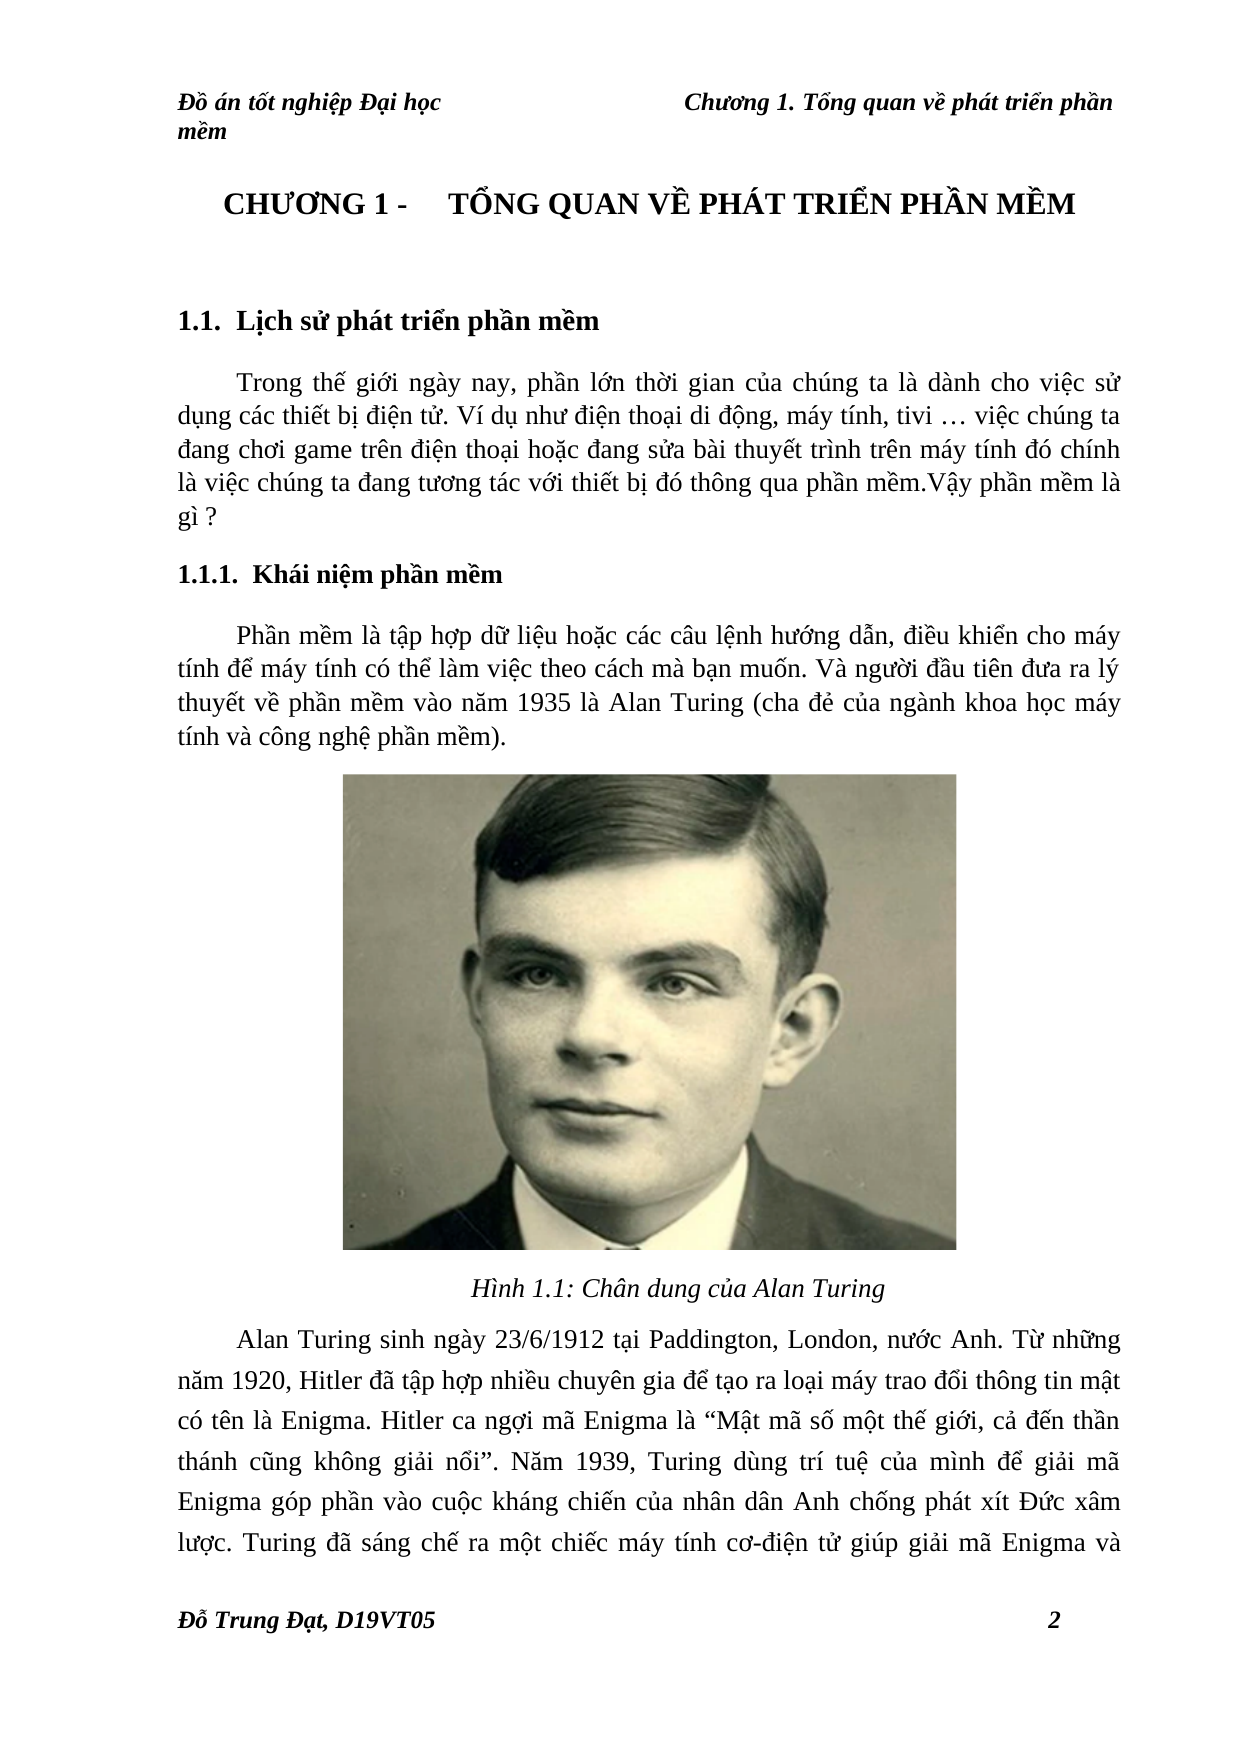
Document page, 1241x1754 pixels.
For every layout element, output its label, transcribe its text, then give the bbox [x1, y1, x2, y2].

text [177, 1324, 1122, 1557]
subtitle Lịch sử phát triển phần mềm [177, 303, 1122, 337]
text Trong thế giới ngày nay, phần lớn thời gian của chúng ta là dành cho việc sử dụng các thiết bị điện tử. Ví dụ như điện thoại di động, máy tính, tivi … việc chúng ta đang chơi game trên điện thoại hoặc đang sửa bài thuyết trình trên máy tính đó chính là việc chúng ta đang tương tác với thiết bị đó thông qua phần mềm.Vậy phần mềm là gì ? [177, 366, 1122, 531]
subtitle Khái niệm phần mềm [177, 559, 1122, 590]
text Phần mềm là tập hợp dữ liệu hoặc các câu lệnh hướng dẫn, điều khiển cho máy tính để máy tính có thể làm việc theo cách mà bạn muốn. Và người đầu tiên đưa ra lý thuyết về phần mềm vào năm 1935 là Alan Turing (cha đẻ của ngành khoa học máy tính và công nghệ phần mềm). [177, 619, 1122, 751]
picture [342, 769, 957, 1250]
text Hình 1.1: Chân dung của Alan Turing [177, 1272, 1122, 1303]
subtitle TỔNG QUAN VỀ PHÁT TRIỂN PHẦN MỀM [177, 185, 1122, 221]
